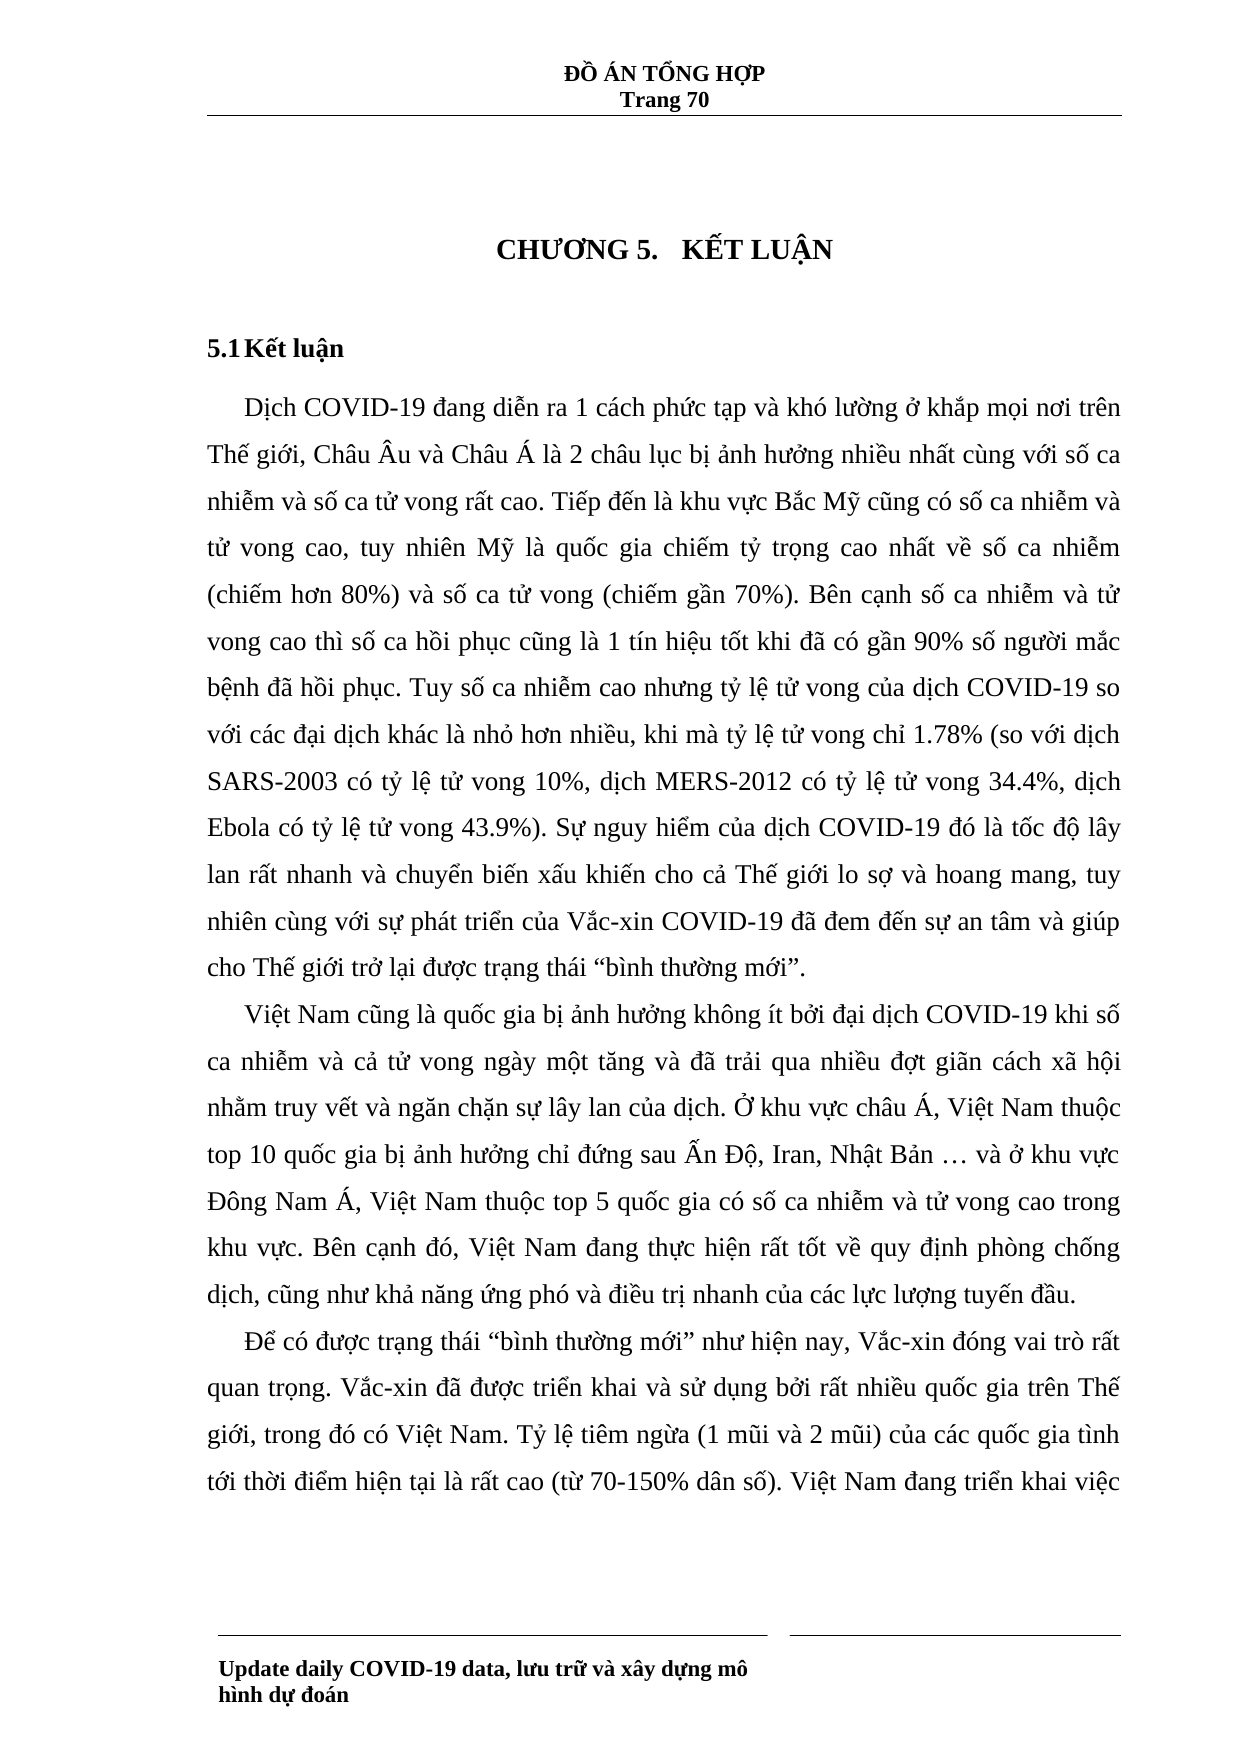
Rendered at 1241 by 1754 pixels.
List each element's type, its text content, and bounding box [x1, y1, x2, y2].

text Dịch COVID-19 đang diễn ra 1 cách phức tạp và khó lường ở khắp mọi nơi trên Thế giới, Châu Âu và Châu Á là 2 châu lục bị ảnh hưởng nhiều nhất cùng với số ca nhiễm và số ca tử vong rất cao. Tiếp đến là khu vực Bắc Mỹ cũng có số ca nhiễm và tử vong cao, tuy nhiên Mỹ là quốc gia chiếm tỷ trọng cao nhất về số ca nhiễm (chiếm hơn 80%) và số ca tử vong (chiếm gần 70%). Bên cạnh số ca nhiễm và tử vong cao thì số ca hồi phục cũng là 1 tín hiệu tốt khi đã có gần 90% số người mắc bệnh đã hồi phục. Tuy số ca nhiễm cao nhưng tỷ lệ tử vong của dịch COVID-19 so với các đại dịch khác là nhỏ hơn nhiều, khi mà tỷ lệ tử vong chỉ 1.78% (so với dịch SARS-2003 có tỷ lệ tử vong 10%, dịch MERS-2012 có tỷ lệ tử vong 34.4%, dịch Ebola có tỷ lệ tử vong 43.9%). Sự nguy hiểm của dịch COVID-19 đó là tốc độ lây lan rất nhanh và chuyển biến xấu khiến cho cả Thế giới lo sợ và hoang mang, tuy nhiên cùng với sự phát triển của Vắc-xin COVID-19 đã đem đến sự an tâm và giúp cho Thế giới trở lại được trạng thái “bình thường mới”. [207, 391, 1122, 982]
subtitle KẾT LUẬN [207, 232, 1122, 265]
text Việt Nam cũng là quốc gia bị ảnh hưởng không ít bởi đại dịch COVID-19 khi số ca nhiễm và cả tử vong ngày một tăng và đã trải qua nhiều đợt giãn cách xã hội nhằm truy vết và ngăn chặn sự lây lan của dịch. Ở khu vực châu Á, Việt Nam thuộc top 10 quốc gia bị ảnh hưởng chỉ đứng sau Ấn Độ, Iran, Nhật Bản … và ở khu vực Đông Nam Á, Việt Nam thuộc top 5 quốc gia có số ca nhiễm và tử vong cao trong khu vực. Bên cạnh đó, Việt Nam đang thực hiện rất tốt về quy định phòng chống dịch, cũng như khả năng ứng phó và điều trị nhanh của các lực lượng tuyến đầu. [207, 998, 1122, 1309]
subtitle Kết luận [207, 332, 1122, 363]
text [207, 1324, 1122, 1496]
